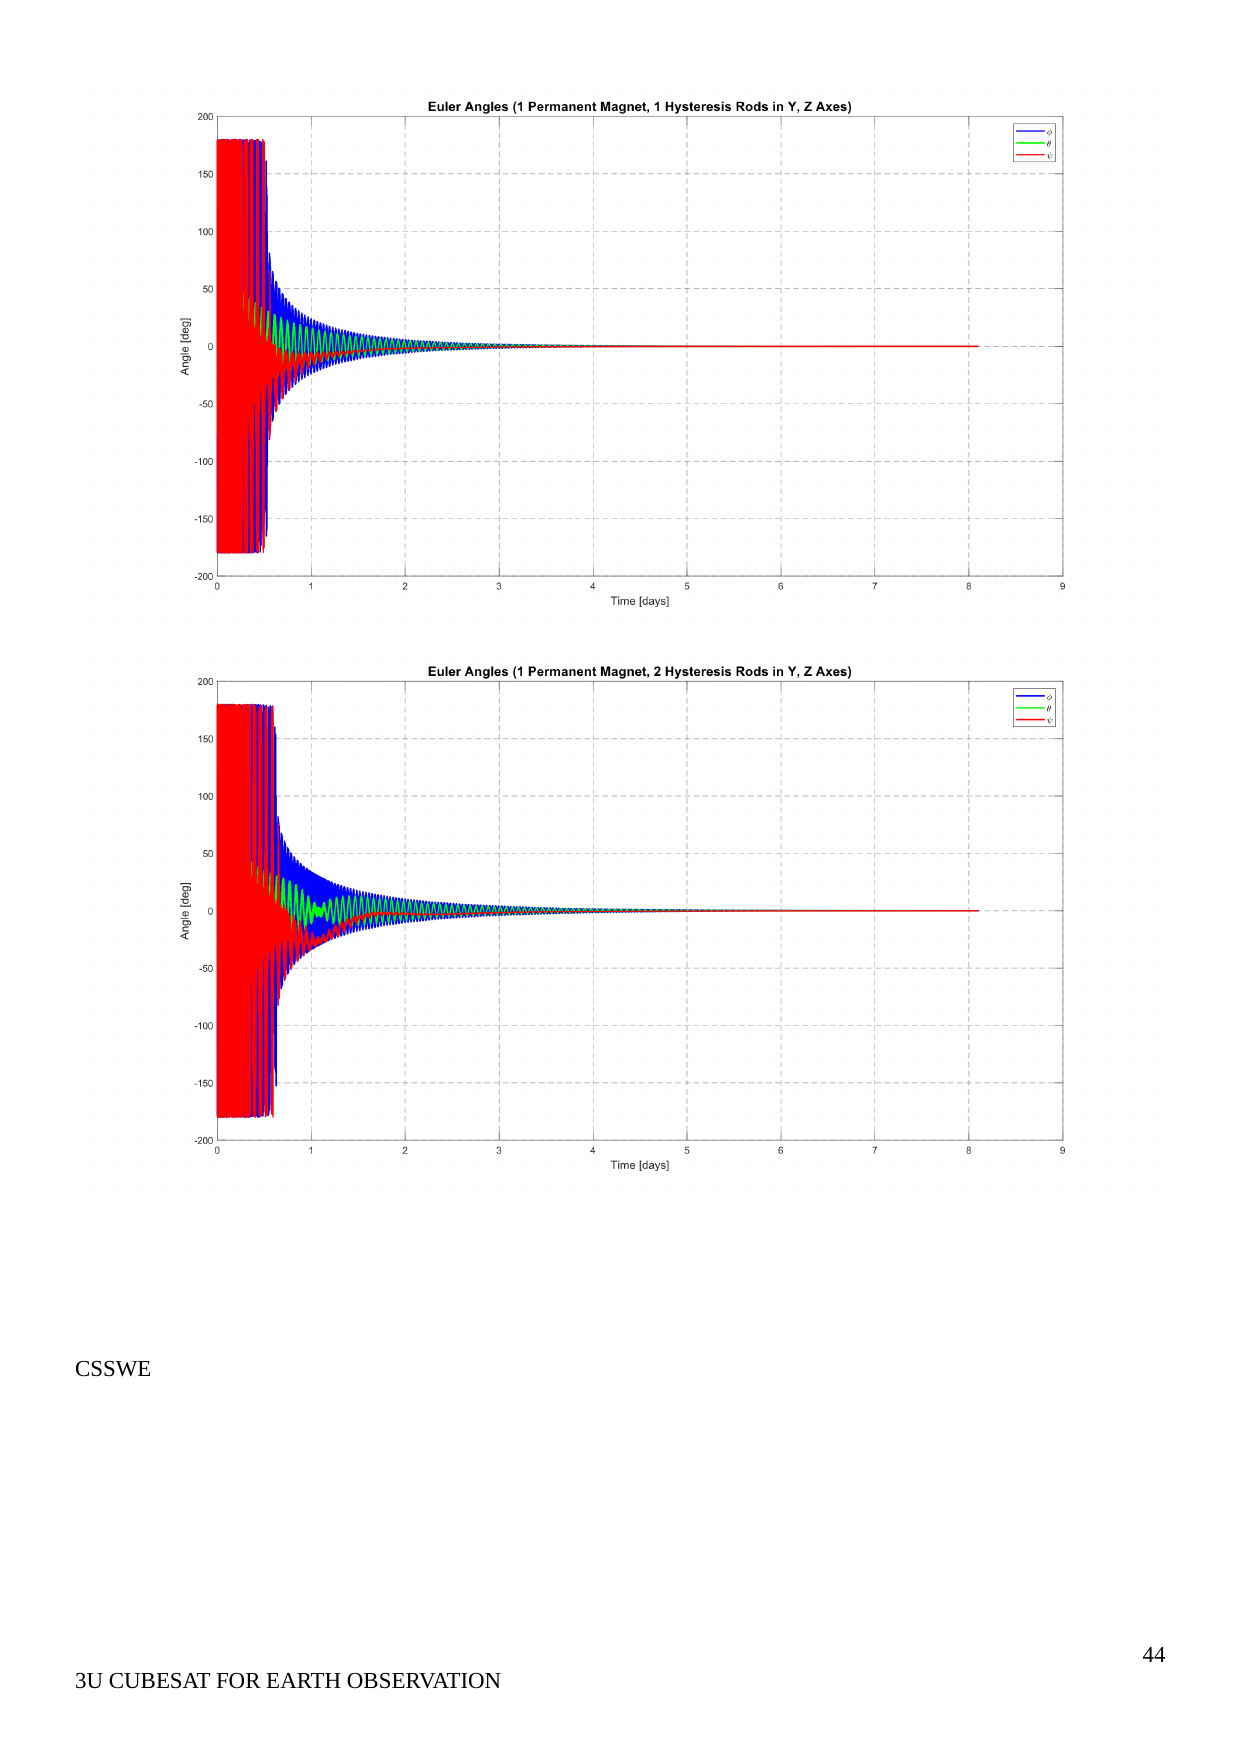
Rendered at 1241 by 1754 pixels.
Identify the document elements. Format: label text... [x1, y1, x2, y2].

picture [75, 75, 1166, 638]
text CSSWE [75, 1356, 1165, 1382]
picture [75, 639, 1166, 1202]
